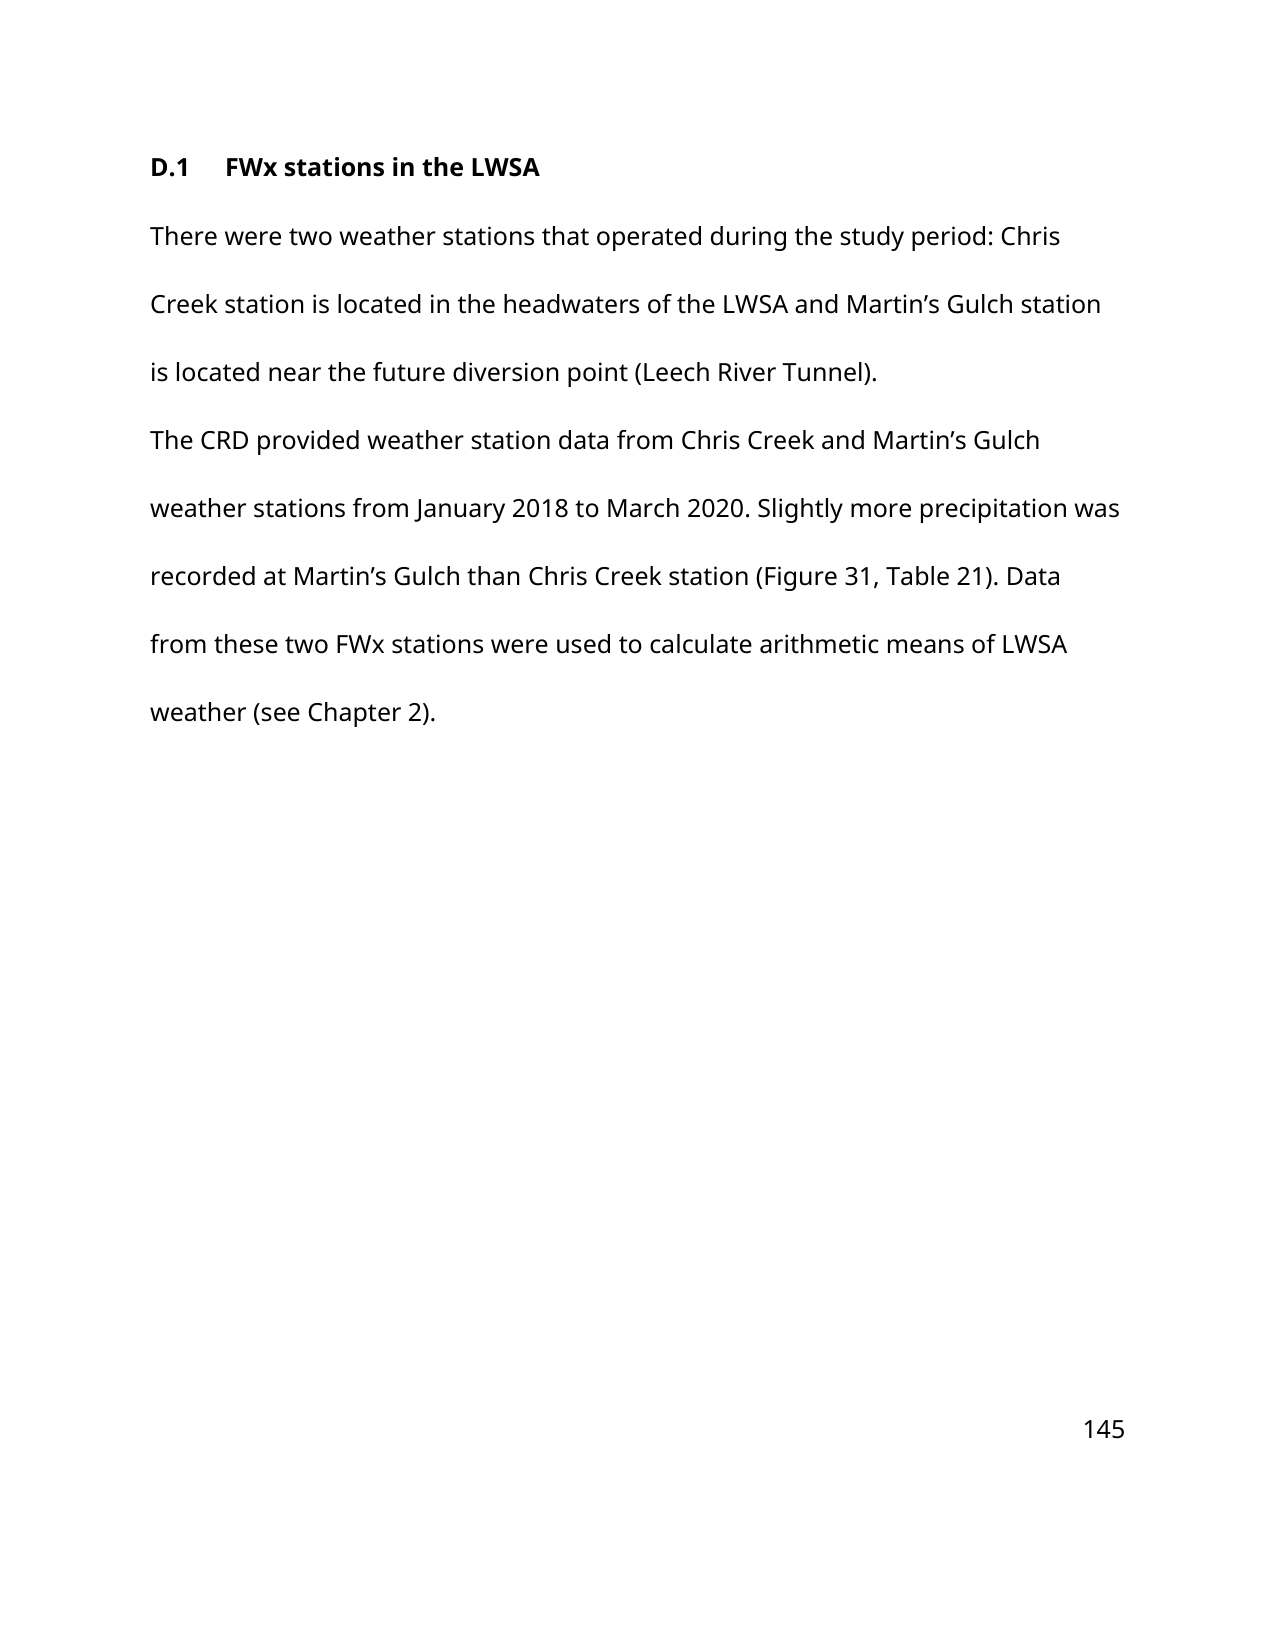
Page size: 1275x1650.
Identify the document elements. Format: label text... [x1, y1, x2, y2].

subtitle FWx stations in the LWSA [150, 150, 1125, 184]
text The CRD provided weather station data from Chris Creek and Martin’s Gulch weather stations from January 2018 to March 2020. Slightly more precipitation was recorded at Martin’s Gulch than Chris Creek station (Figure 31, Table 21). Data from these two FWx stations were used to calculate arithmetic means of LWSA weather (see Chapter 2). [150, 422, 1125, 729]
text There were two weather stations that operated during the study period: Chris Creek station is located in the headwaters of the LWSA and Martin’s Gulch station is located near the future diversion point (Leech River Tunnel). [150, 218, 1125, 388]
